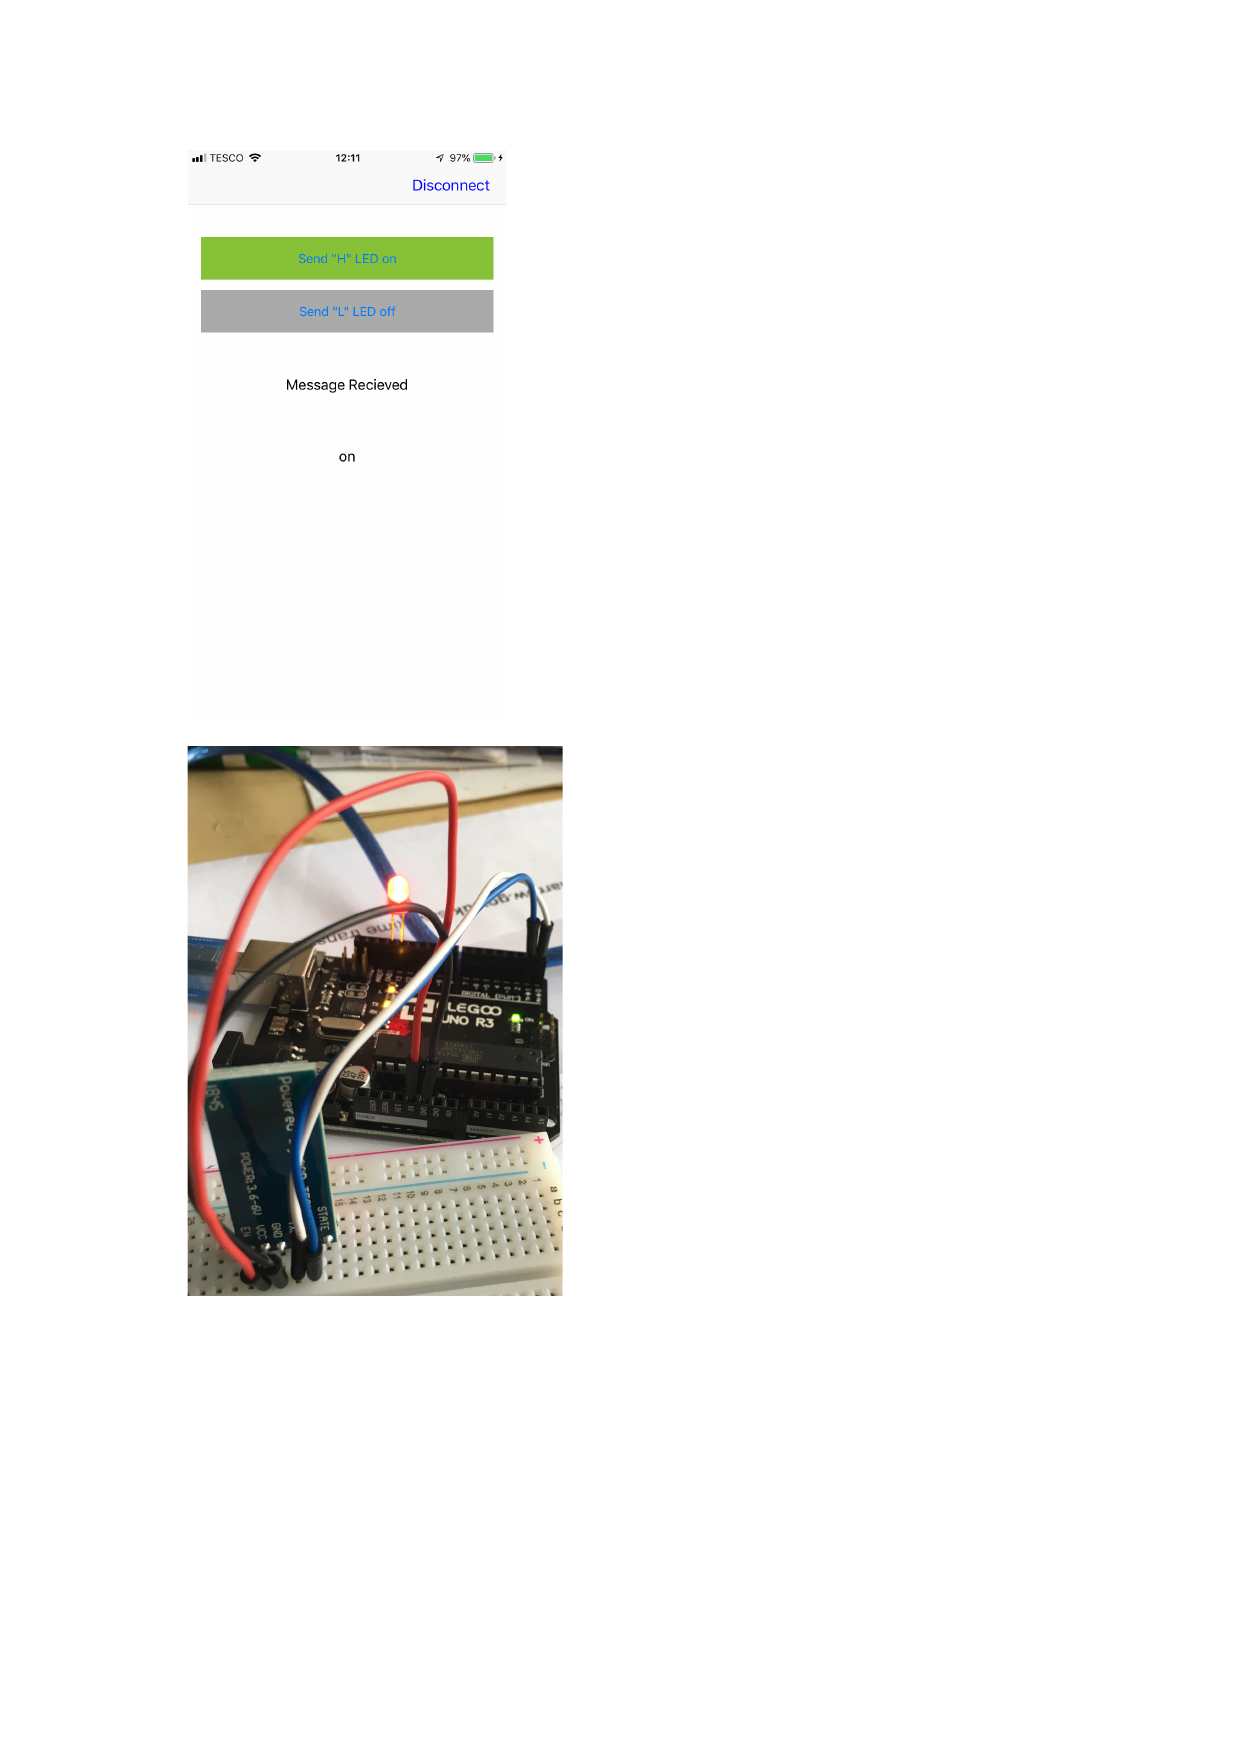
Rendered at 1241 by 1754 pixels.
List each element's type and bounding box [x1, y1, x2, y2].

picture [187, 150, 507, 718]
picture [187, 746, 563, 1296]
